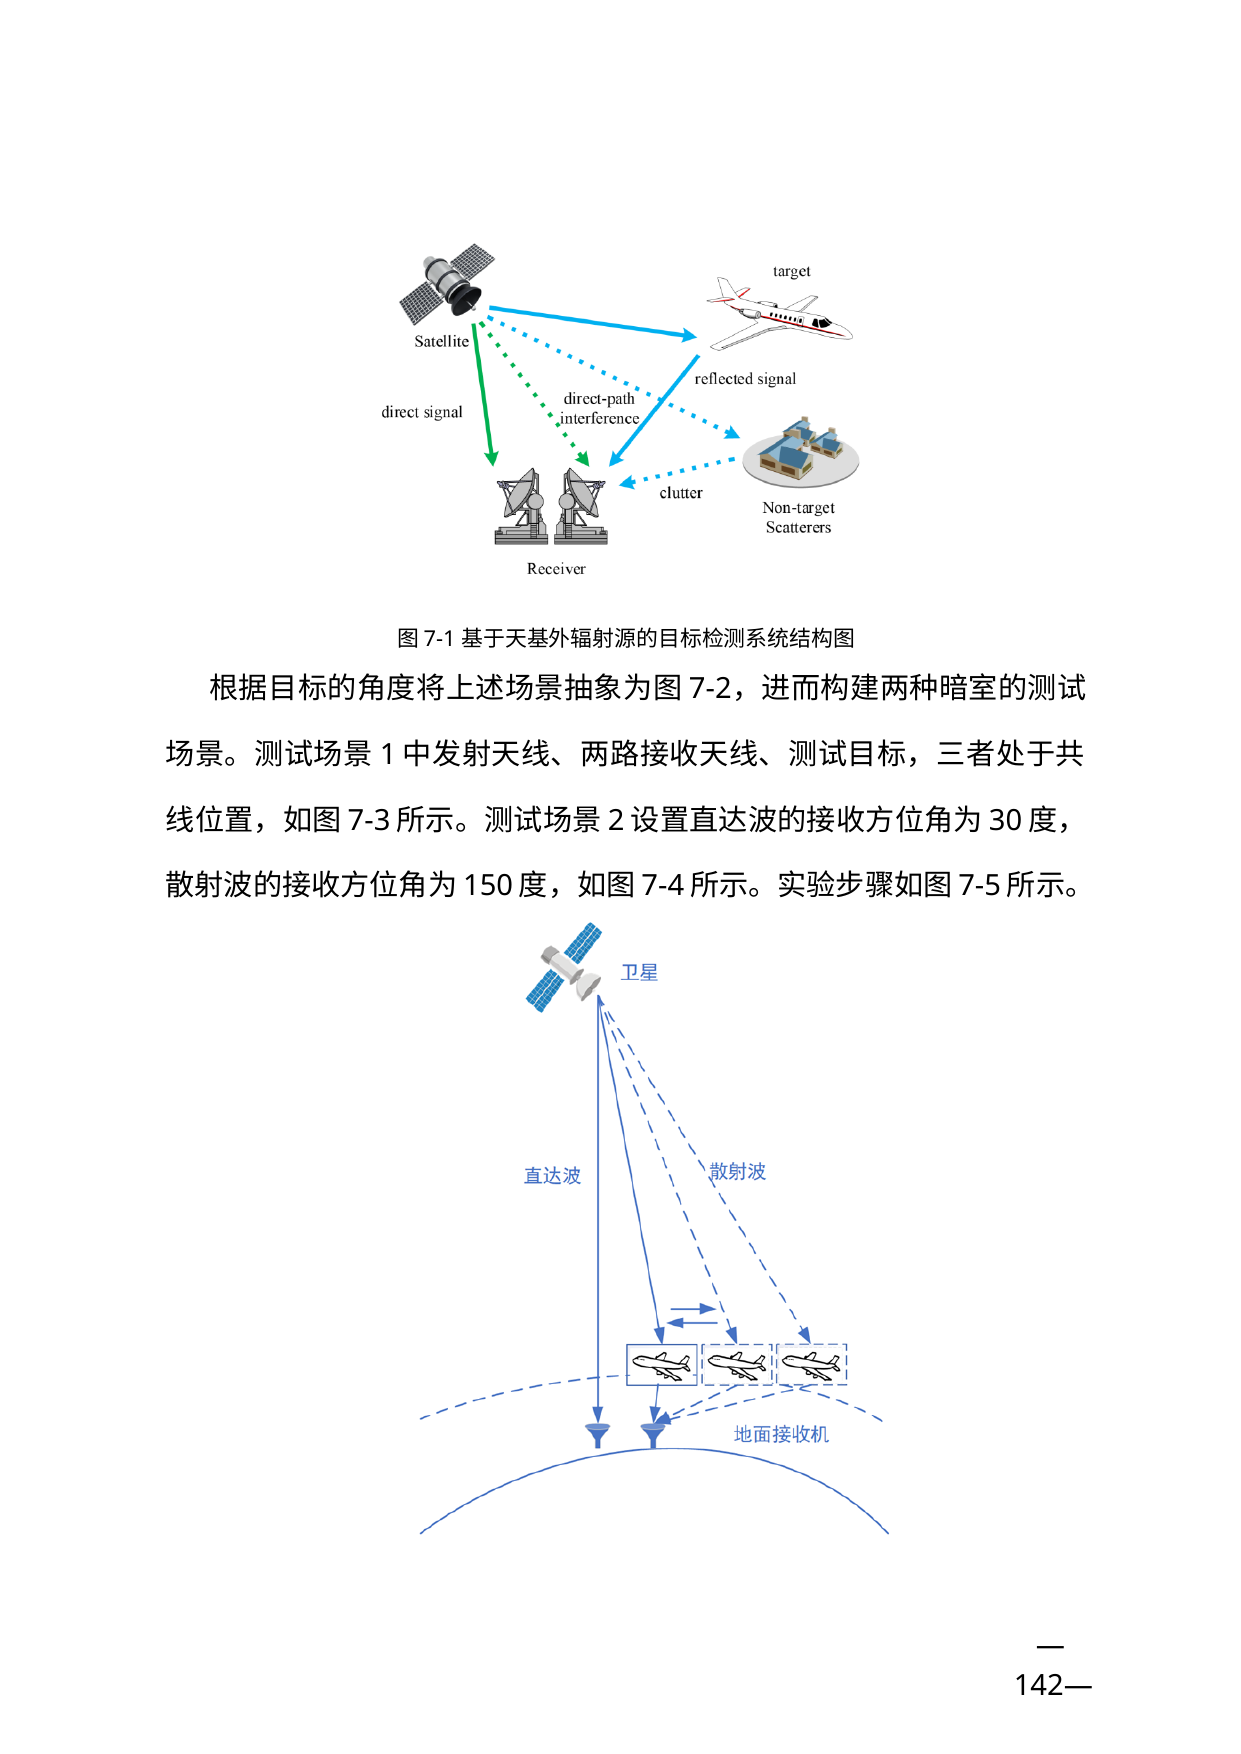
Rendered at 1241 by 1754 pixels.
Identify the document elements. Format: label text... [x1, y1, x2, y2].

text 根据目标的角度将上述场景抽象为图7-2，进而构建两种暗室的测试场景。测试场景1中发射天线、两路接收天线、测试目标，三者处于共线位置，如图7-3所示。测试场景2设置直达波的接收方位角为30度，散射波的接收方位角为150度，如图7-4所示。实验步骤如图7-5所示。 [165, 653, 1087, 916]
picture [350, 226, 902, 591]
picture [400, 915, 890, 1537]
text 图7-1 基于天基外辐射源的目标检测系统结构图 [165, 620, 1087, 653]
